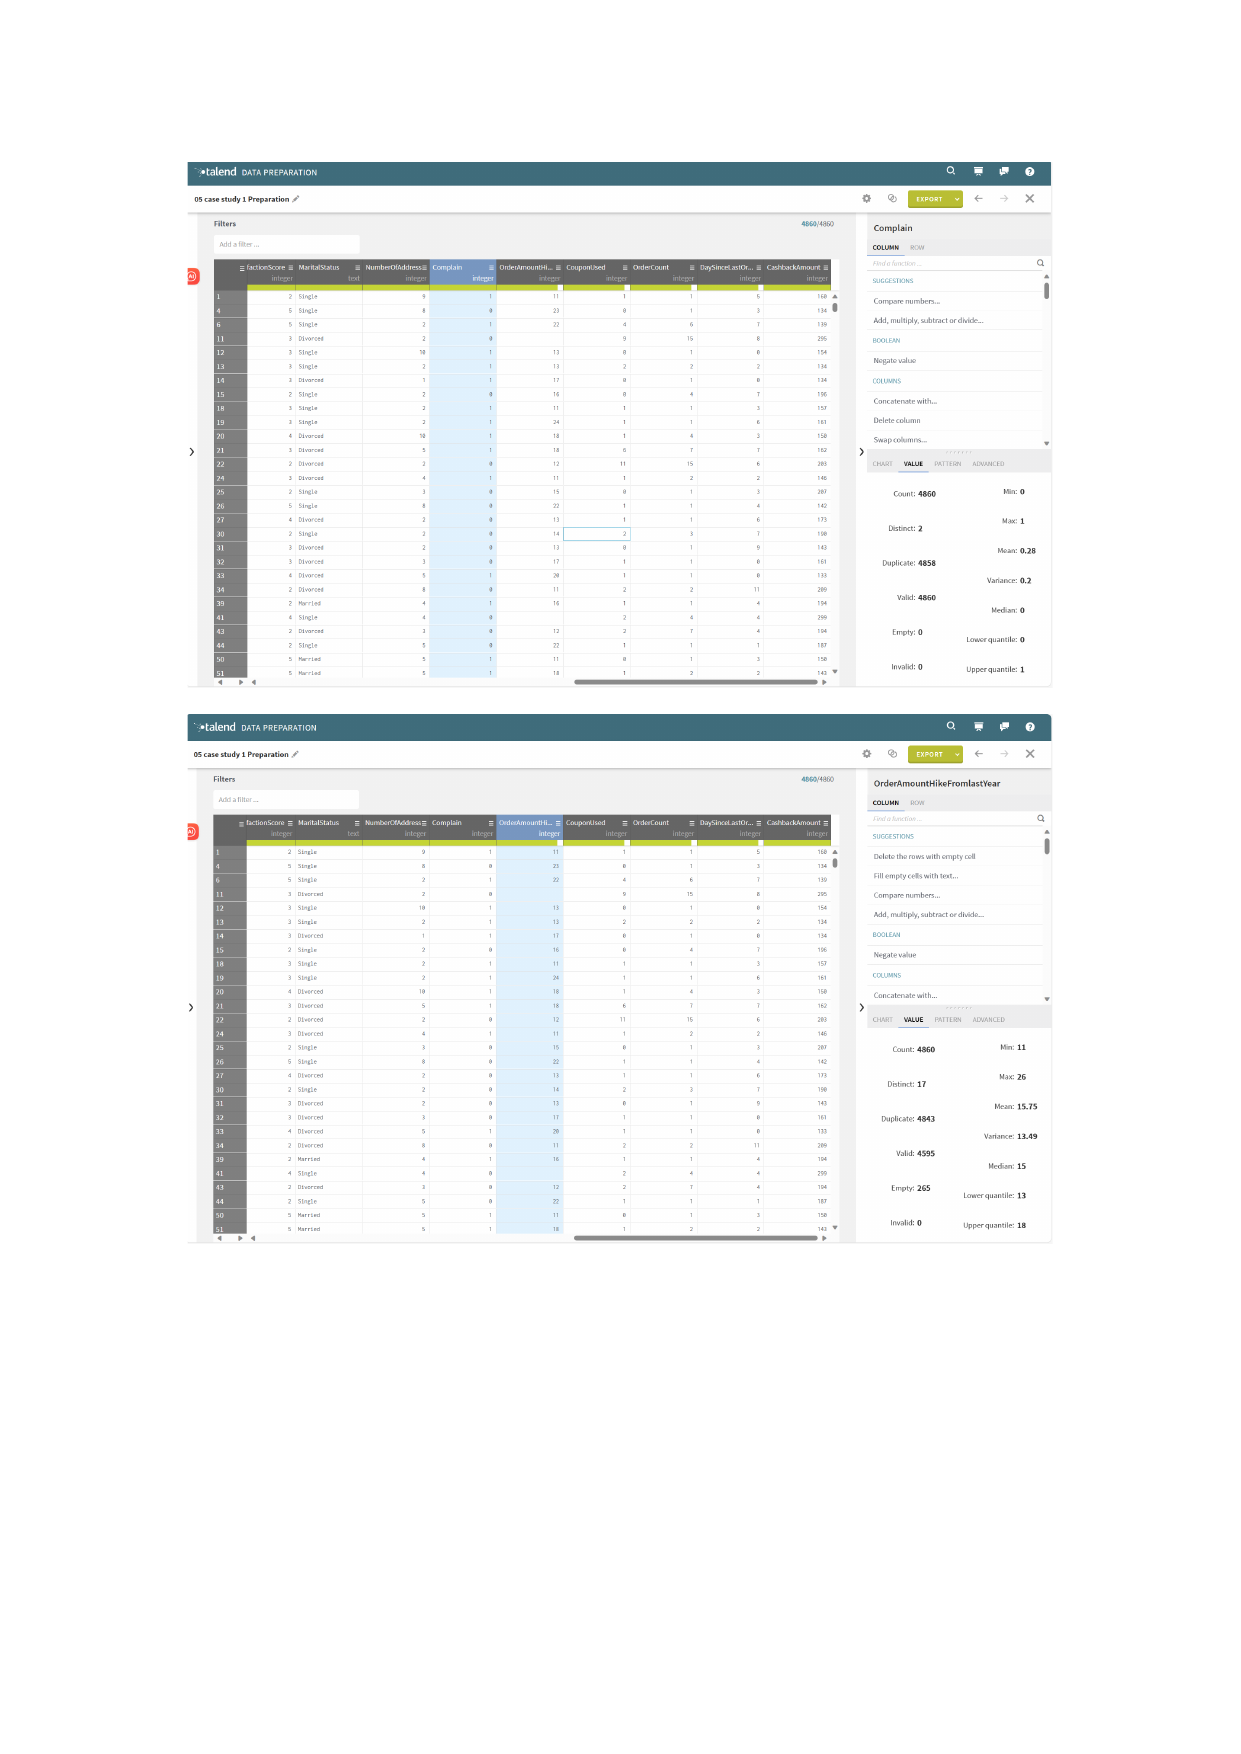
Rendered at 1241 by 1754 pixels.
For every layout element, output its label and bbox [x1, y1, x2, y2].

picture [187, 162, 1053, 688]
picture [187, 714, 1053, 1244]
